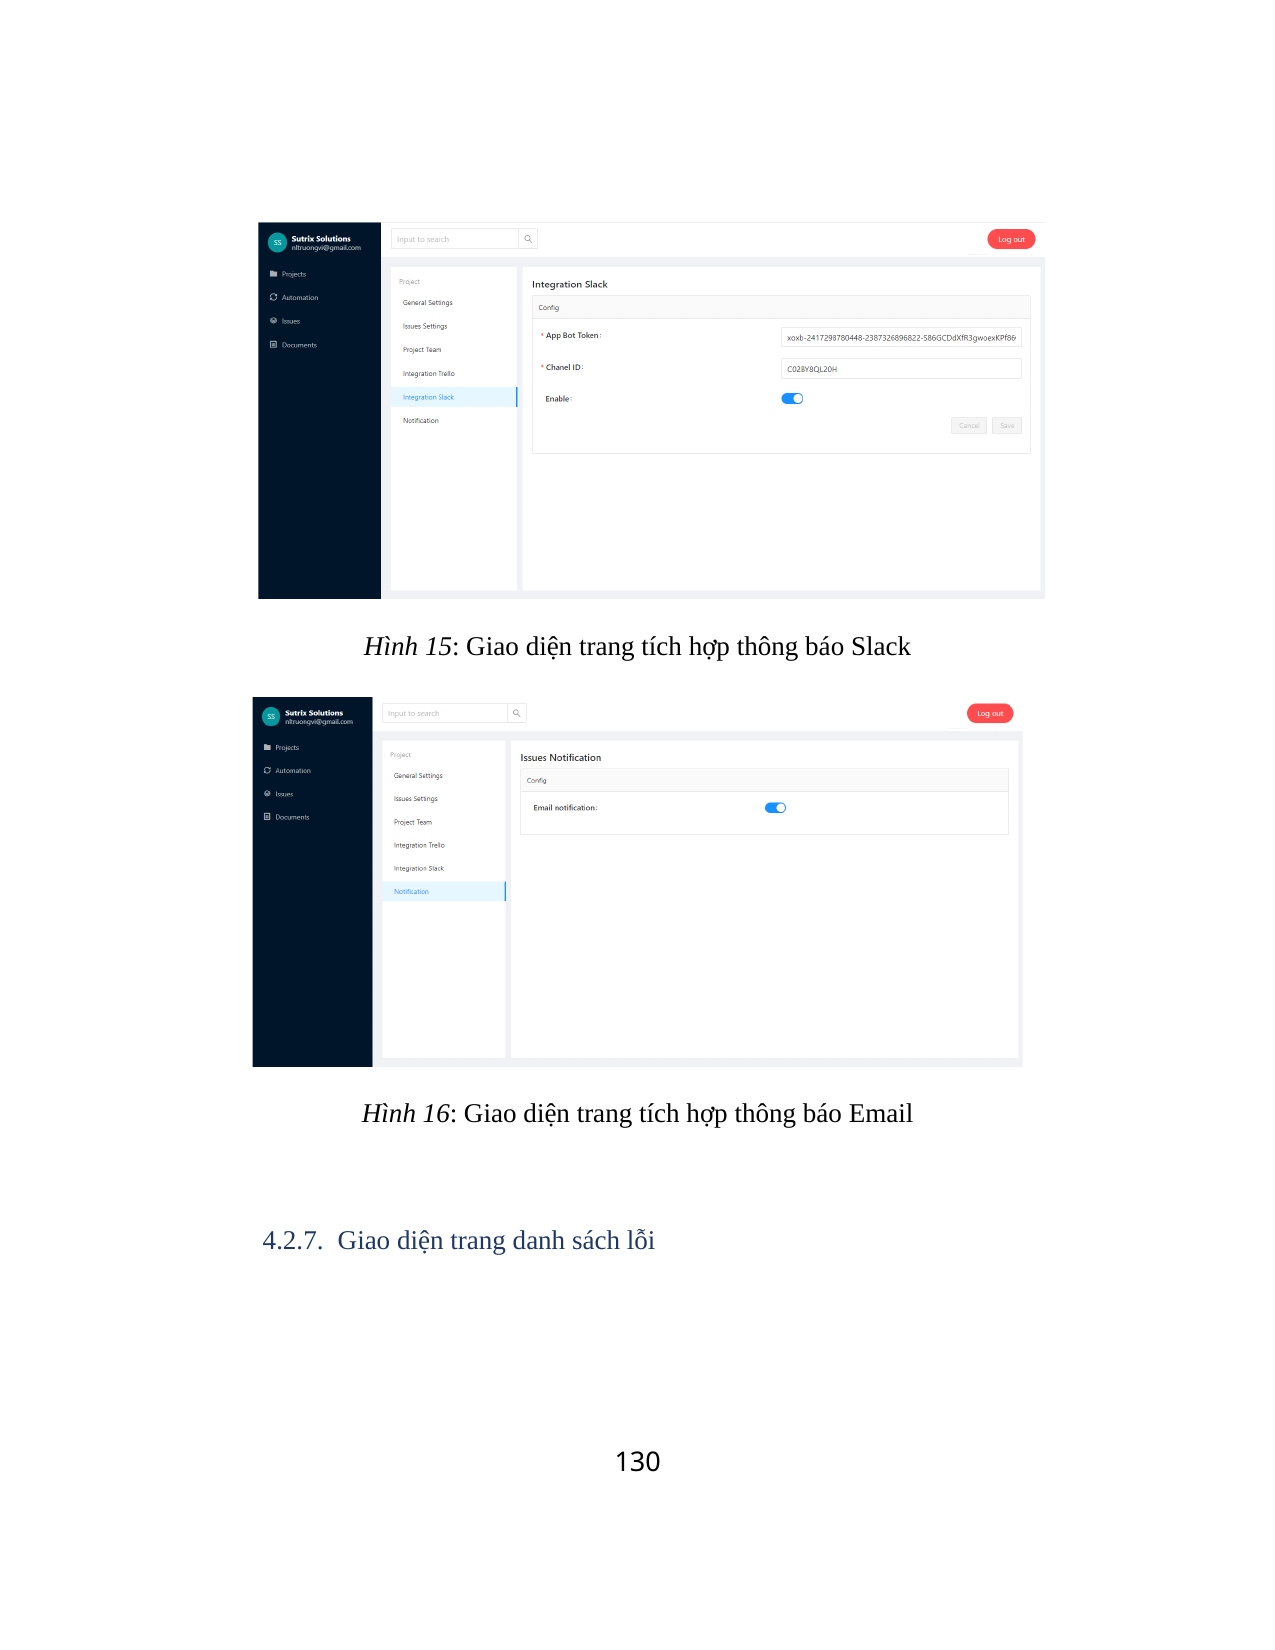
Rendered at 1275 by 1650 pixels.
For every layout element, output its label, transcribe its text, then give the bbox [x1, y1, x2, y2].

subtitle Giao diện trang danh sách lỗi [262, 1224, 1125, 1255]
picture [252, 697, 1023, 1067]
text Hình 15: Giao diện trang tích hợp thông báo Slack [150, 630, 1125, 661]
text Hình 16: Giao diện trang tích hợp thông báo Email [150, 1097, 1125, 1128]
picture [258, 222, 1045, 599]
